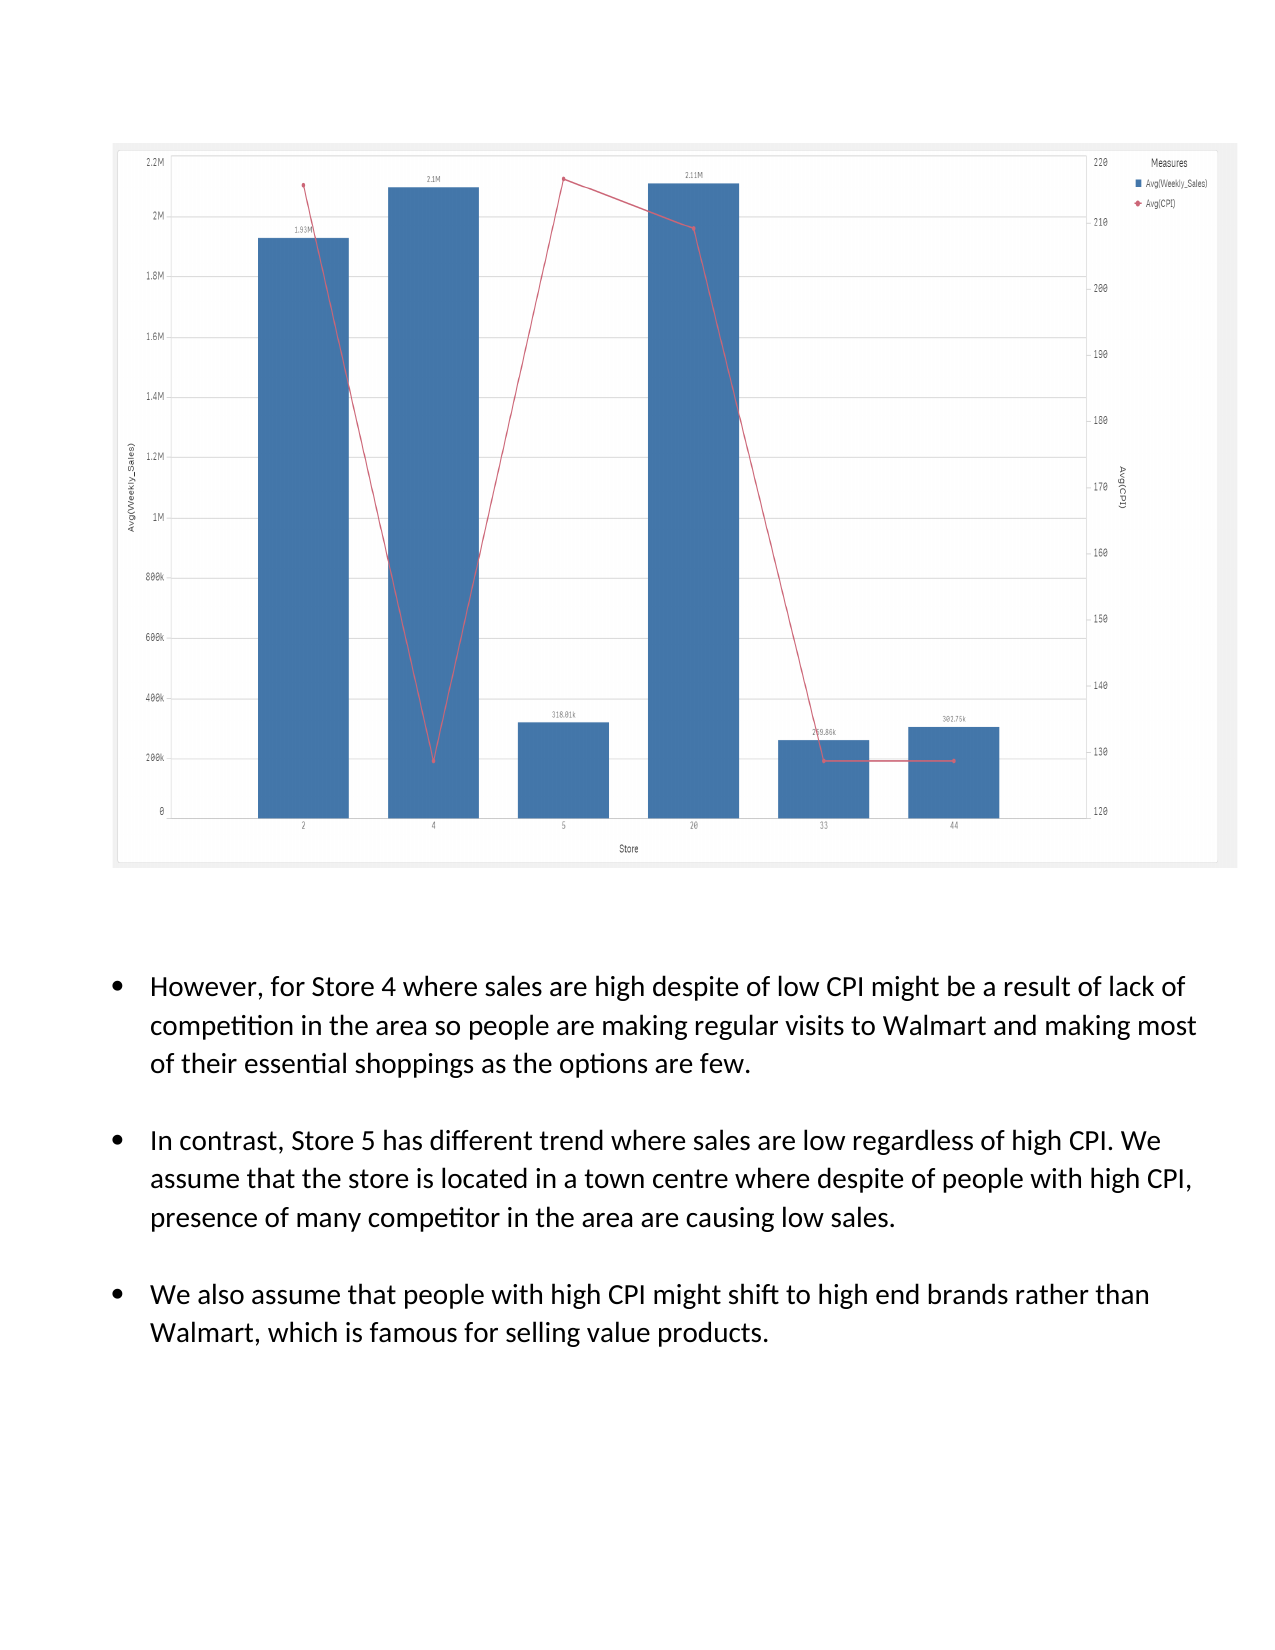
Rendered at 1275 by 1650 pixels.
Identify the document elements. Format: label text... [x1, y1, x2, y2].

list In contrast, Store 5 has different trend where sales are low regardless of high CPI. We assume that the store is located in a town centre where despite of people with high CPI, presence of many competitor in the area are causing low sales. [112, 1122, 1200, 1234]
list We also assume that people with high CPI might shift to high end brands rather than Walmart, which is famous for selling value products. [112, 1276, 1200, 1350]
picture [112, 143, 1238, 868]
list However, for Store 4 where sales are high despite of low CPI might be a result of lack of competition in the area so people are making regular visits to Walmart and making most of their essential shoppings as the options are few. [112, 968, 1200, 1081]
